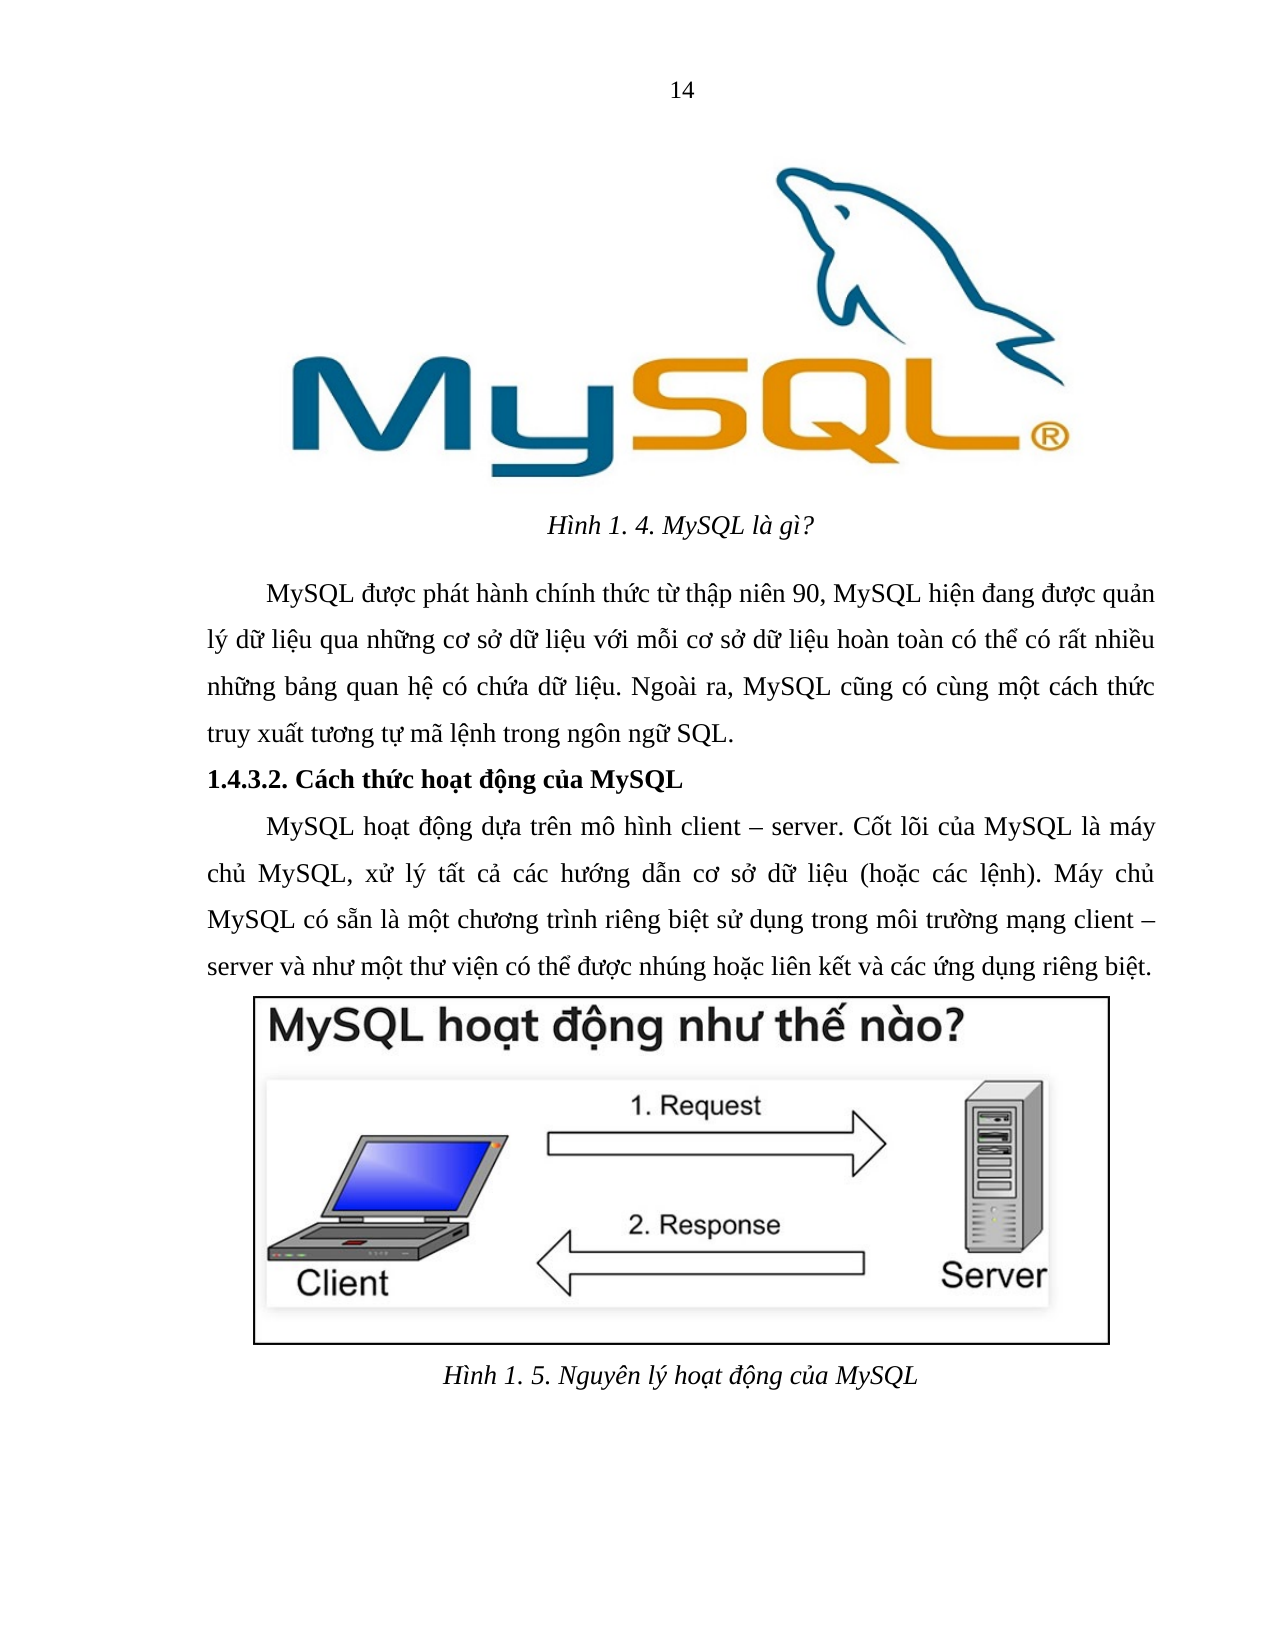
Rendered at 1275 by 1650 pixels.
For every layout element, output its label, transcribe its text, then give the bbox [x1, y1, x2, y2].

text Hình 1. 4. MySQL là gì? [207, 509, 1157, 540]
picture [267, 147, 1096, 495]
text Hình 1. 5. Nguyên lý hoạt động của MySQL [207, 1359, 1157, 1391]
text MySQL hoạt động dựa trên mô hình client – server. Cốt lõi của MySQL là máy chủ MySQL, xử lý tất cả các hướng dẫn cơ sở dữ liệu (hoặc các lệnh). Máy chủ MySQL có sẵn là một chương trình riêng biệt sử dụng trong môi trường mạng client – server và như một thư viện có thể được nhúng hoặc liên kết và các ứng dụng riêng biệt. [207, 810, 1157, 981]
picture [253, 996, 1110, 1345]
list Cách thức hoạt động của MySQL [207, 763, 1157, 794]
text MySQL được phát hành chính thức từ thập niên 90, MySQL hiện đang được quản lý dữ liệu qua những cơ sở dữ liệu với mỗi cơ sở dữ liệu hoàn toàn có thể có rất nhiều những bảng quan hệ có chứa dữ liệu. Ngoài ra, MySQL cũng có cùng một cách thức truy xuất tương tự mã lệnh trong ngôn ngữ SQL. [207, 577, 1157, 748]
